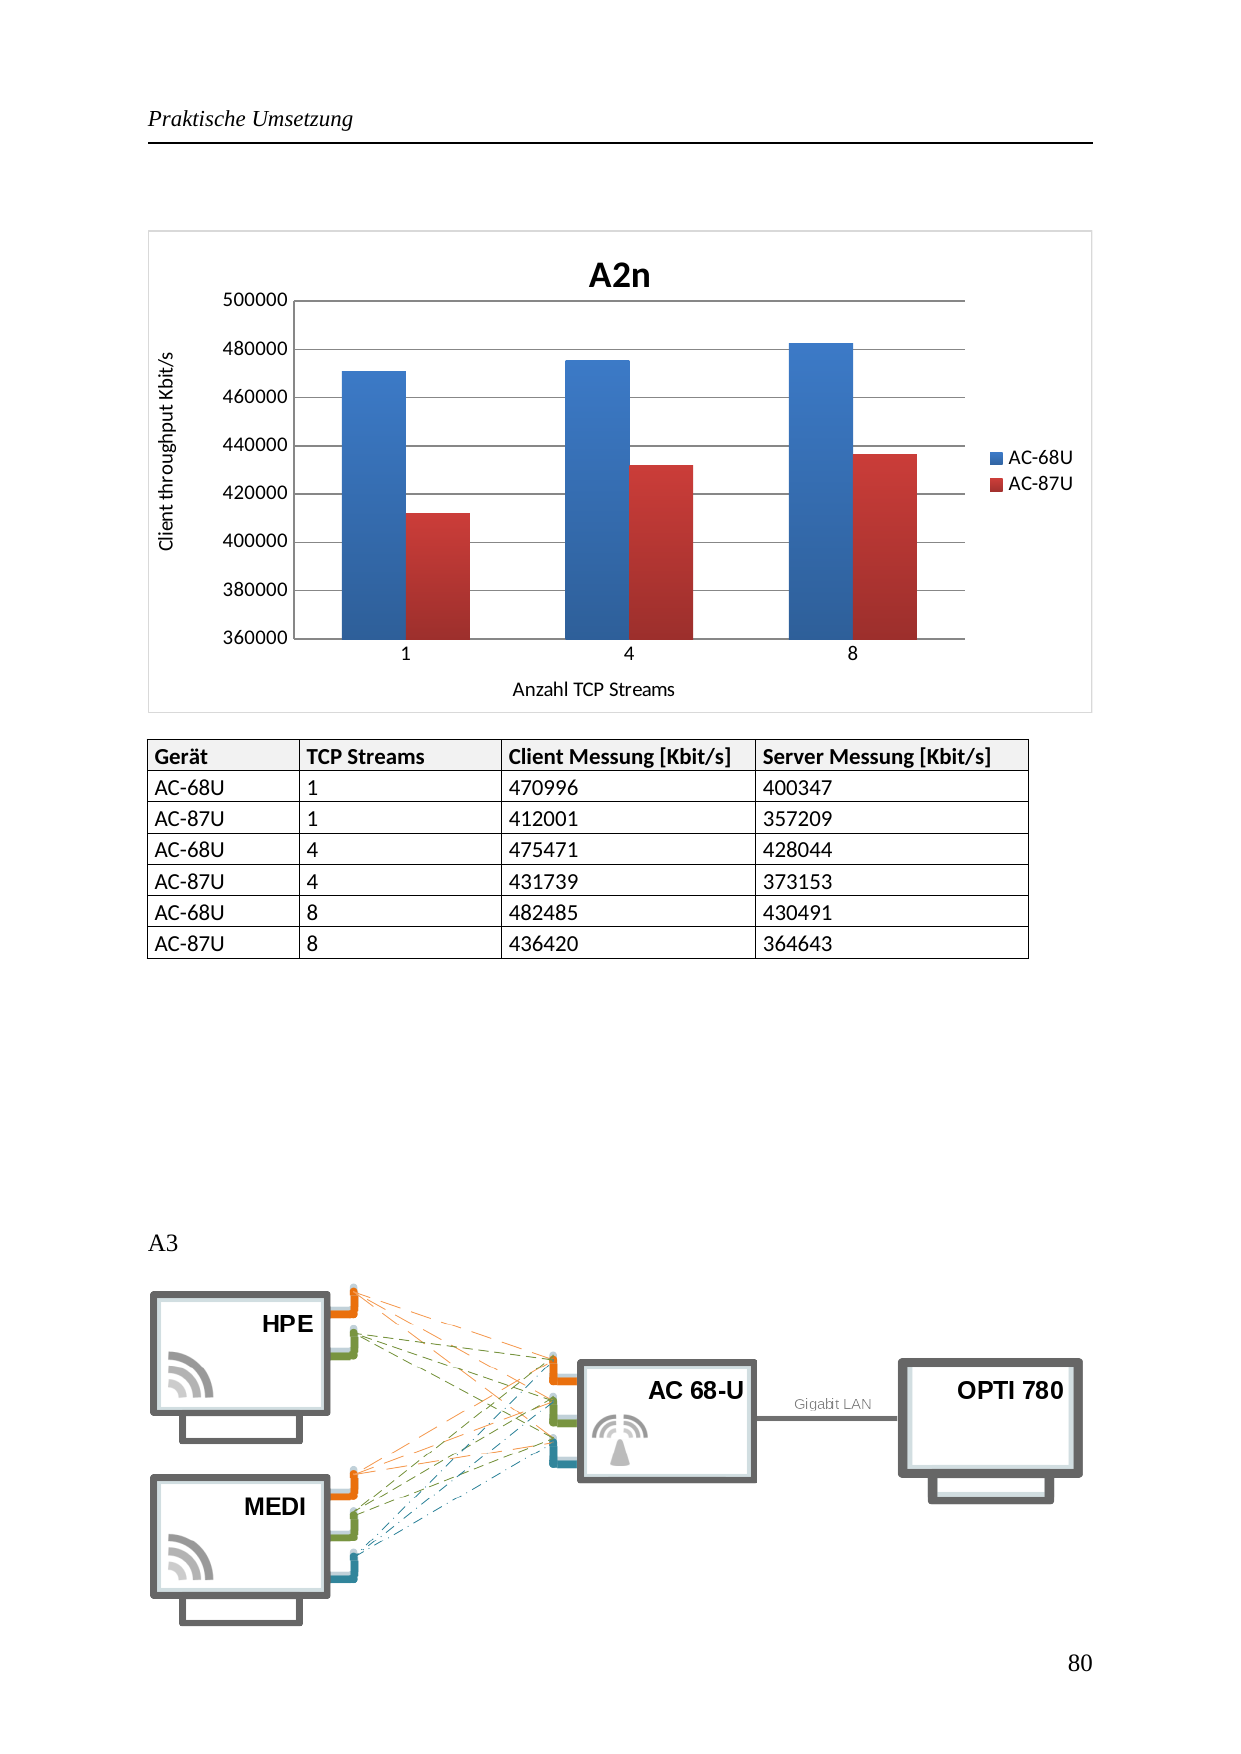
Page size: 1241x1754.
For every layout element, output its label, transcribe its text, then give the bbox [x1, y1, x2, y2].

table_cell 8 [300, 927, 501, 957]
table_cell 431739 [502, 865, 755, 895]
table_cell 412001 [502, 802, 755, 832]
table_cell 475471 [502, 834, 755, 864]
table_cell 4 [300, 834, 501, 864]
table_cell 1 [300, 802, 501, 832]
table_cell 436420 [502, 927, 755, 957]
table_cell 470996 [502, 771, 755, 801]
table_cell AC-68U [148, 834, 299, 864]
table_cell 400347 [756, 771, 1028, 801]
table_header Client Messung [Kbit/s] [502, 740, 755, 770]
table_cell AC-87U [148, 865, 299, 895]
table_cell AC-68U [148, 896, 299, 926]
table_cell AC-87U [148, 802, 299, 832]
table_header Server Messung [Kbit/s] [756, 740, 1028, 770]
table_cell 1 [300, 771, 501, 801]
table_cell 482485 [502, 896, 755, 926]
table_cell 4 [300, 865, 501, 895]
table_cell AC-68U [148, 771, 299, 801]
table_header Gerät [148, 740, 299, 770]
text A3 [148, 1228, 1093, 1256]
table_cell 373153 [756, 865, 1028, 895]
table_header TCP Streams [300, 740, 501, 770]
table_cell 364643 [756, 927, 1028, 957]
table_cell 430491 [756, 896, 1028, 926]
table_cell 428044 [756, 834, 1028, 864]
table_cell 8 [300, 896, 501, 926]
table_cell AC-87U [148, 927, 299, 957]
table_cell 357209 [756, 802, 1028, 832]
